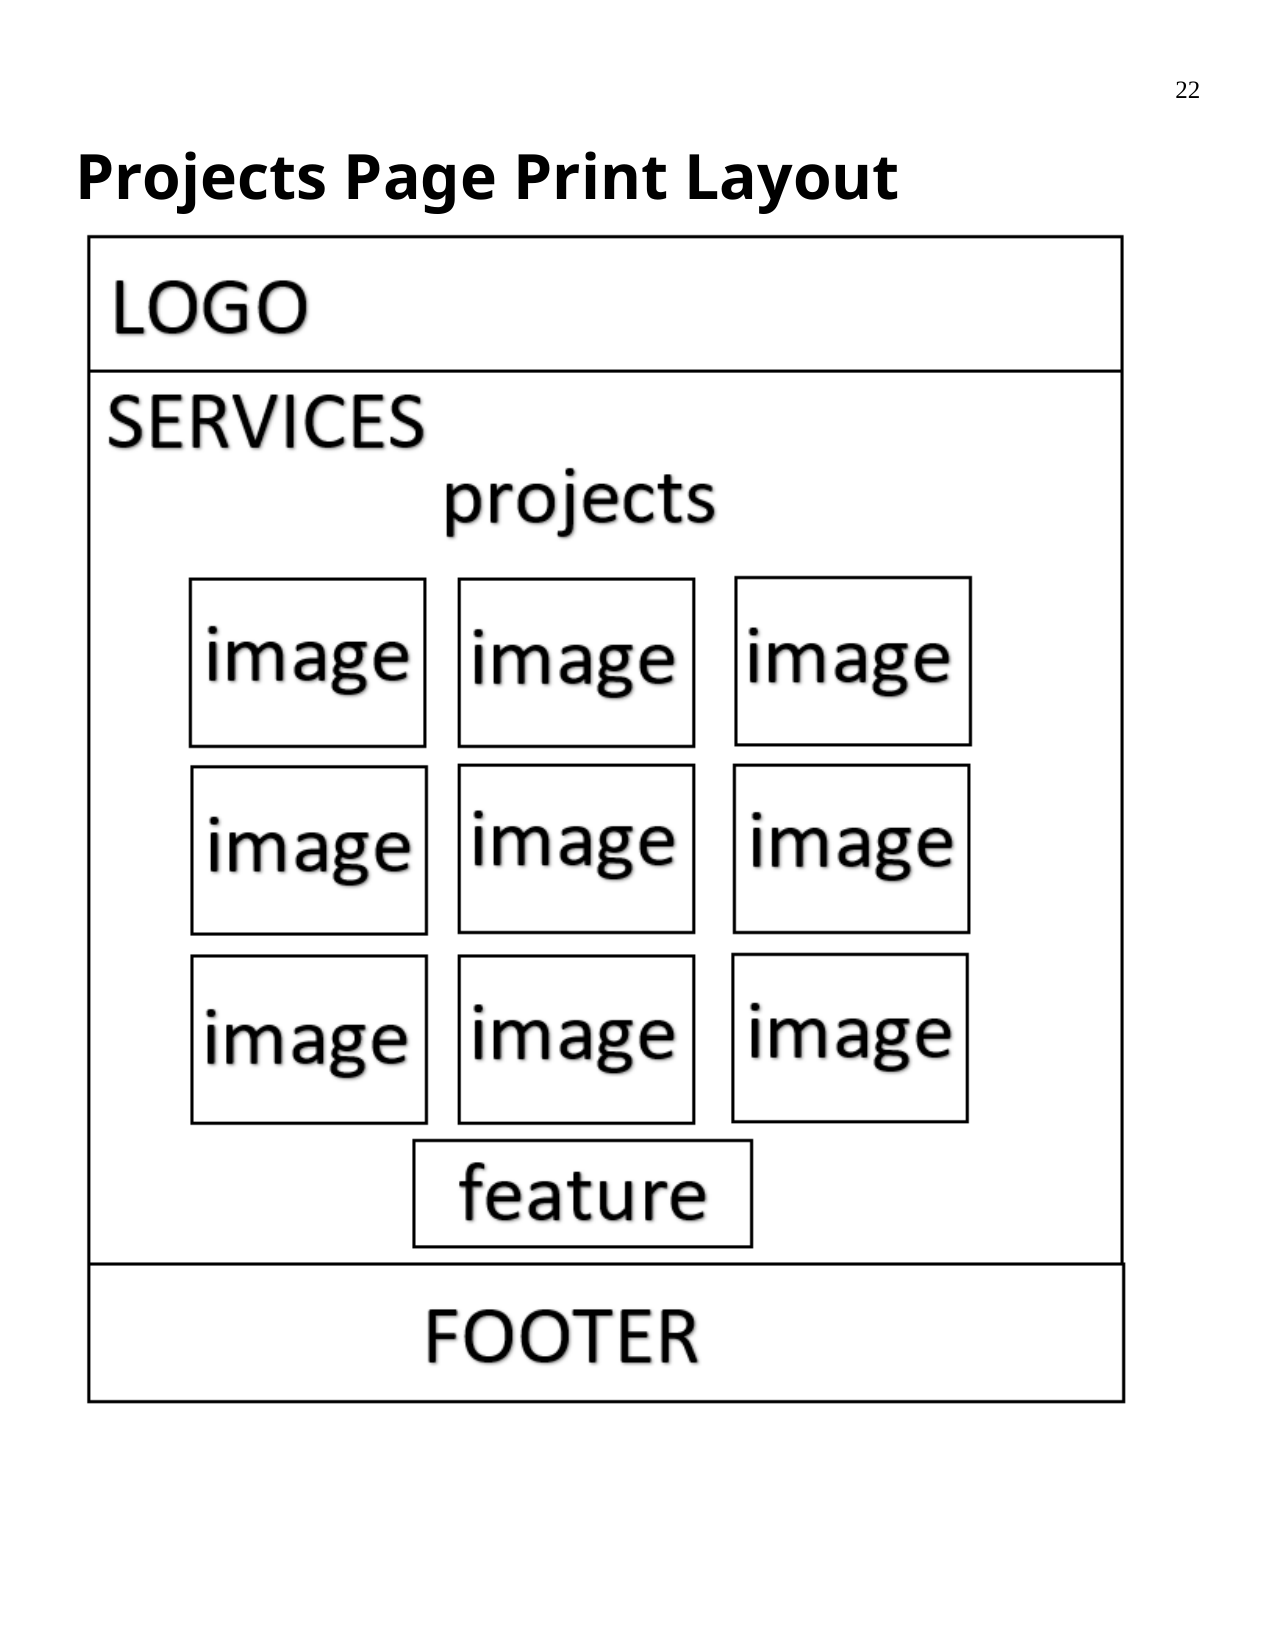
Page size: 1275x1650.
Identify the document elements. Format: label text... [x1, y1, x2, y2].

picture [75, 226, 1138, 1416]
title Projects Page Print Layout [75, 132, 1200, 218]
